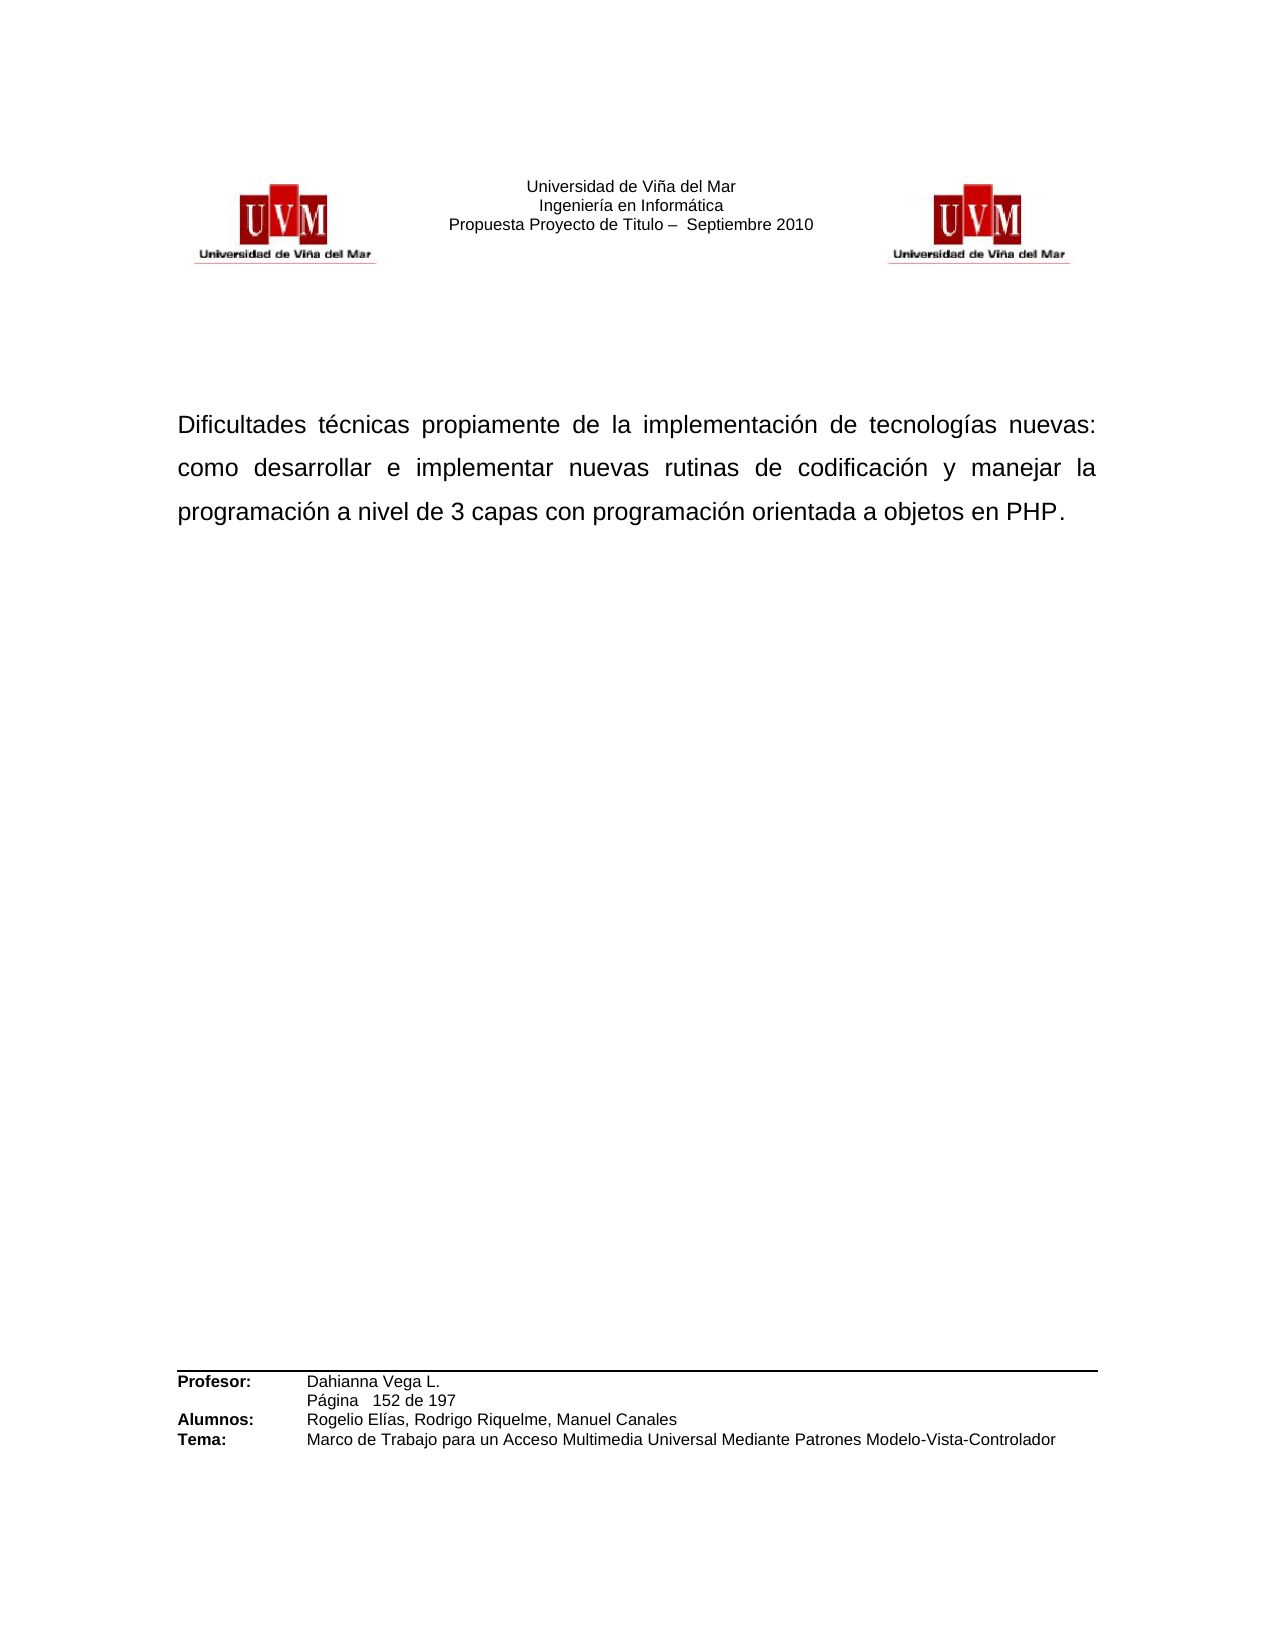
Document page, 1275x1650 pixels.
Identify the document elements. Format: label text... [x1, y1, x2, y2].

picture [177, 176, 390, 267]
text Dificultades técnicas propiamente de la implementación de tecnologías nuevas: como desarrollar e implementar nuevas rutinas de codificación y manejar la programación a nivel de 3 capas con programación orientada a objetos en PHP. [177, 410, 1098, 525]
picture [871, 176, 1084, 267]
